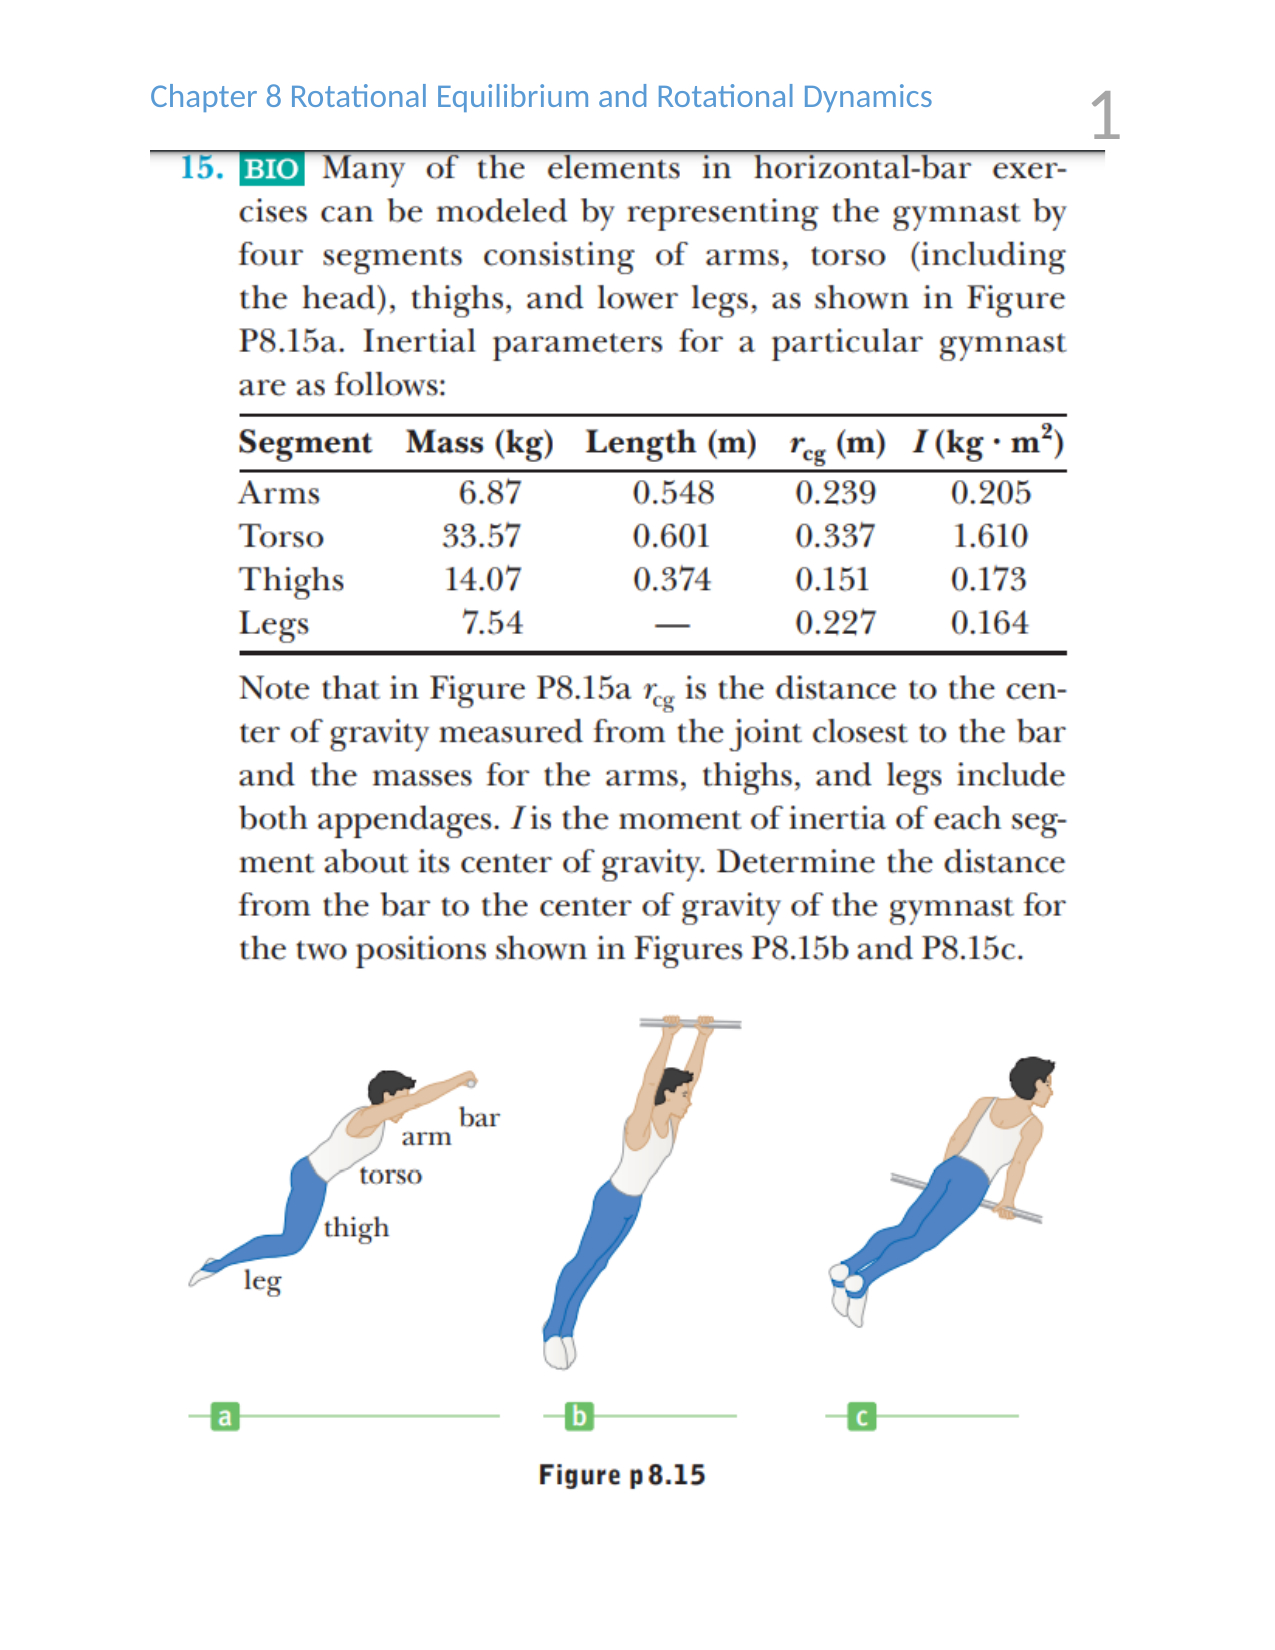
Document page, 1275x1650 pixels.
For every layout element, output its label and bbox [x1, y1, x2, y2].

picture [150, 150, 1106, 1500]
